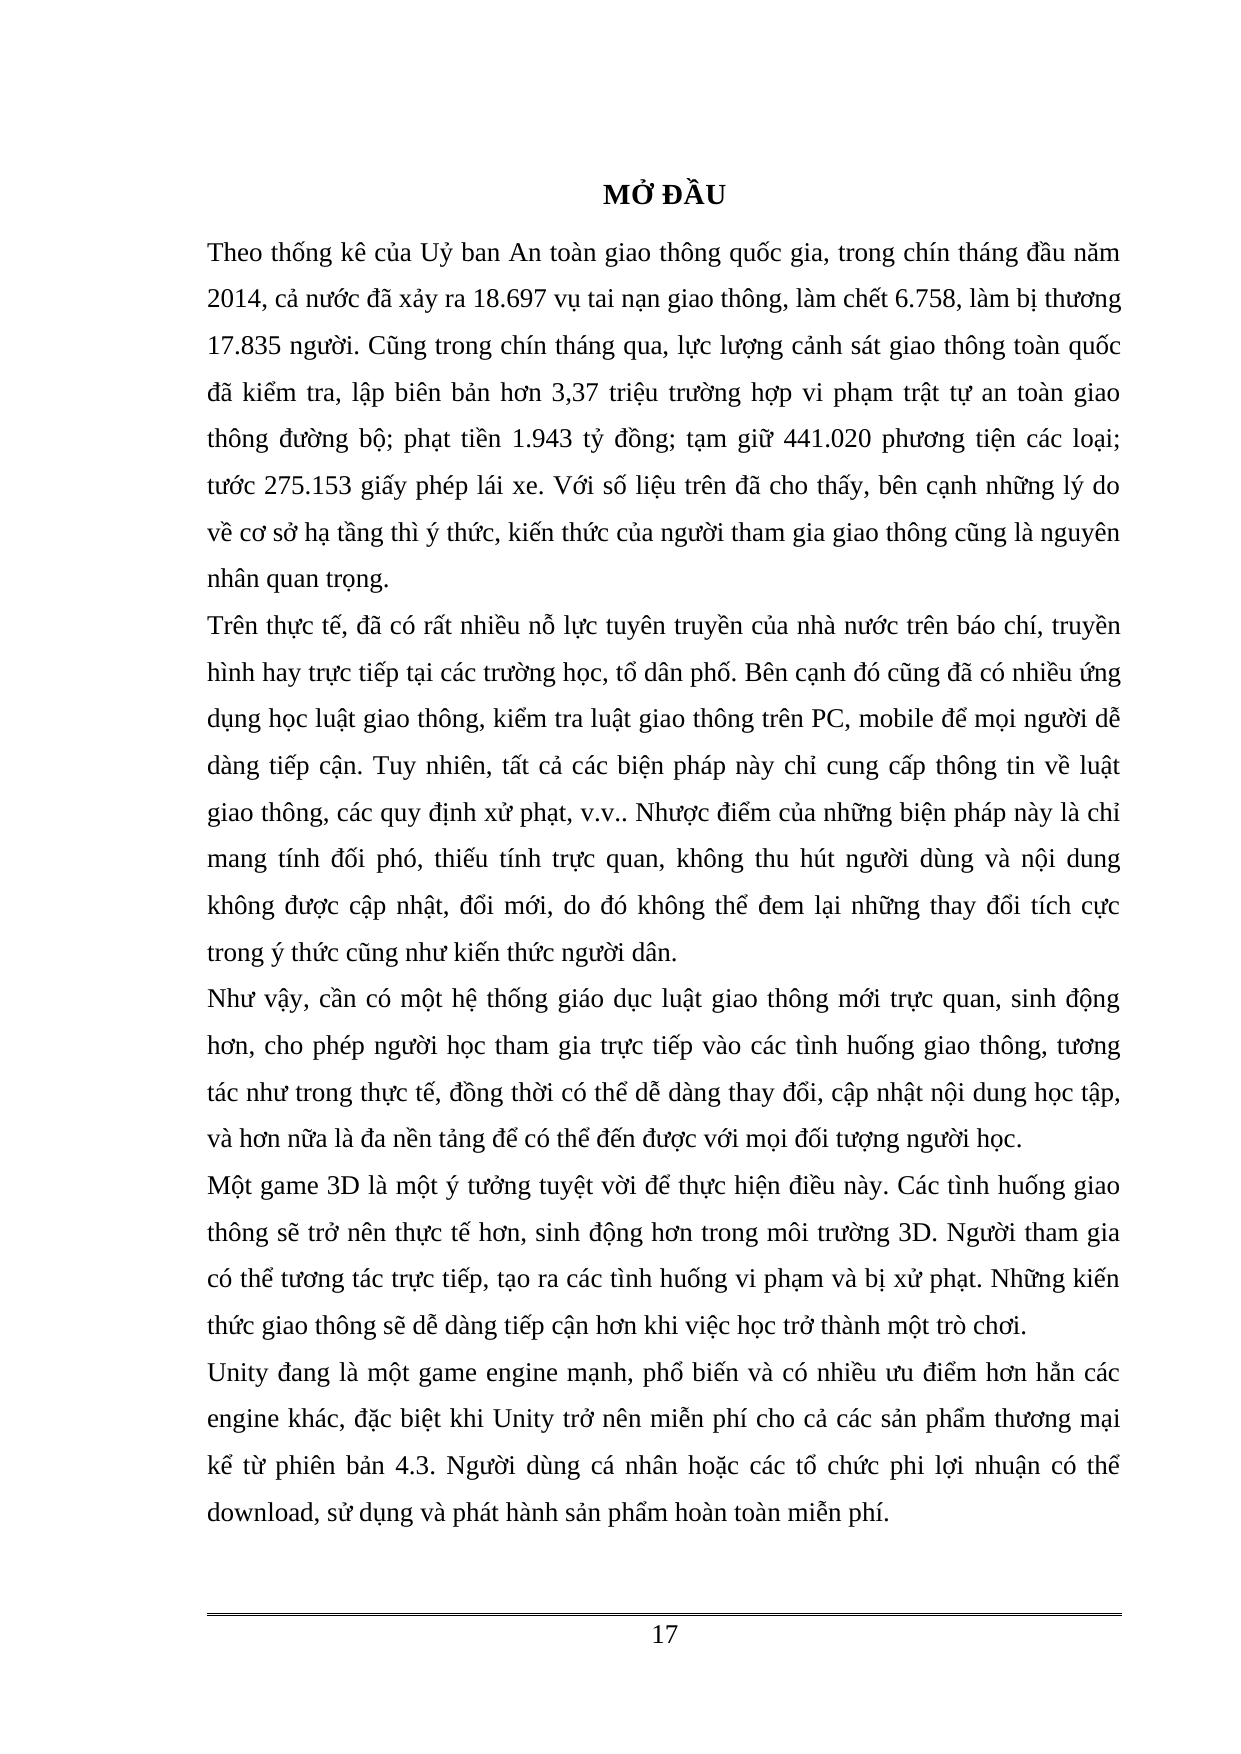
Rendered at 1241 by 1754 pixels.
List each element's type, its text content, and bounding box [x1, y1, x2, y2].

text Một game 3D là một ý tưởng tuyệt vời để thực hiện điều này. Các tình huống giao thông sẽ trở nên thực tế hơn, sinh động hơn trong môi trường 3D. Người tham gia có thể tương tác trực tiếp, tạo ra các tình huống vi phạm và bị xử phạt. Những kiến thức giao thông sẽ dễ dàng tiếp cận hơn khi việc học trở thành một trò chơi. [207, 1169, 1122, 1340]
text Theo thống kê của Uỷ ban An toàn giao thông quốc gia, trong chín tháng đầu năm 2014, cả nước đã xảy ra 18.697 vụ tai nạn giao thông, làm chết 6.758, làm bị thương 17.835 người. Cũng trong chín tháng qua, lực lượng cảnh sát giao thông toàn quốc đã kiểm tra, lập biên bản hơn 3,37 triệu trường hợp vi phạm trật tự an toàn giao thông đường bộ; phạt tiền 1.943 tỷ đồng; tạm giữ 441.020 phương tiện các loại; tước 275.153 giấy phép lái xe. Với số liệu trên đã cho thấy, bên cạnh những lý do về cơ sở hạ tầng thì ý thức, kiến thức của người tham gia giao thông cũng là nguyên nhân quan trọng. [207, 236, 1122, 593]
text Trên thực tế, đã có rất nhiều nỗ lực tuyên truyền của nhà nước trên báo chí, truyền hình hay trực tiếp tại các trường học, tổ dân phố. Bên cạnh đó cũng đã có nhiều ứng dụng học luật giao thông, kiểm tra luật giao thông trên PC, mobile để mọi người dễ dàng tiếp cận. Tuy nhiên, tất cả các biện pháp này chỉ cung cấp thông tin về luật giao thông, các quy định xử phạt, v.v.. Nhược điểm của những biện pháp này là chỉ mang tính đối phó, thiếu tính trực quan, không thu hút người dùng và nội dung không được cập nhật, đổi mới, do đó không thể đem lại những thay đổi tích cực trong ý thức cũng như kiến thức người dân. [207, 609, 1122, 967]
text Như vậy, cần có một hệ thống giáo dục luật giao thông mới trực quan, sinh động hơn, cho phép người học tham gia trực tiếp vào các tình huống giao thông, tương tác như trong thực tế, đồng thời có thể dễ dàng thay đổi, cập nhật nội dung học tập, và hơn nữa là đa nền tảng để có thể đến được với mọi đối tượng người học. [207, 982, 1122, 1153]
text Unity đang là một game engine mạnh, phổ biến và có nhiều ưu điểm hơn hẳn các engine khác, đặc biệt khi Unity trở nên miễn phí cho cả các sản phẩm thương mại kể từ phiên bản 4.3. Người dùng cá nhân hoặc các tổ chức phi lợi nhuận có thể download, sử dụng và phát hành sản phẩm hoàn toàn miễn phí. [207, 1356, 1122, 1527]
title MỞ ĐẦU [207, 177, 1122, 211]
